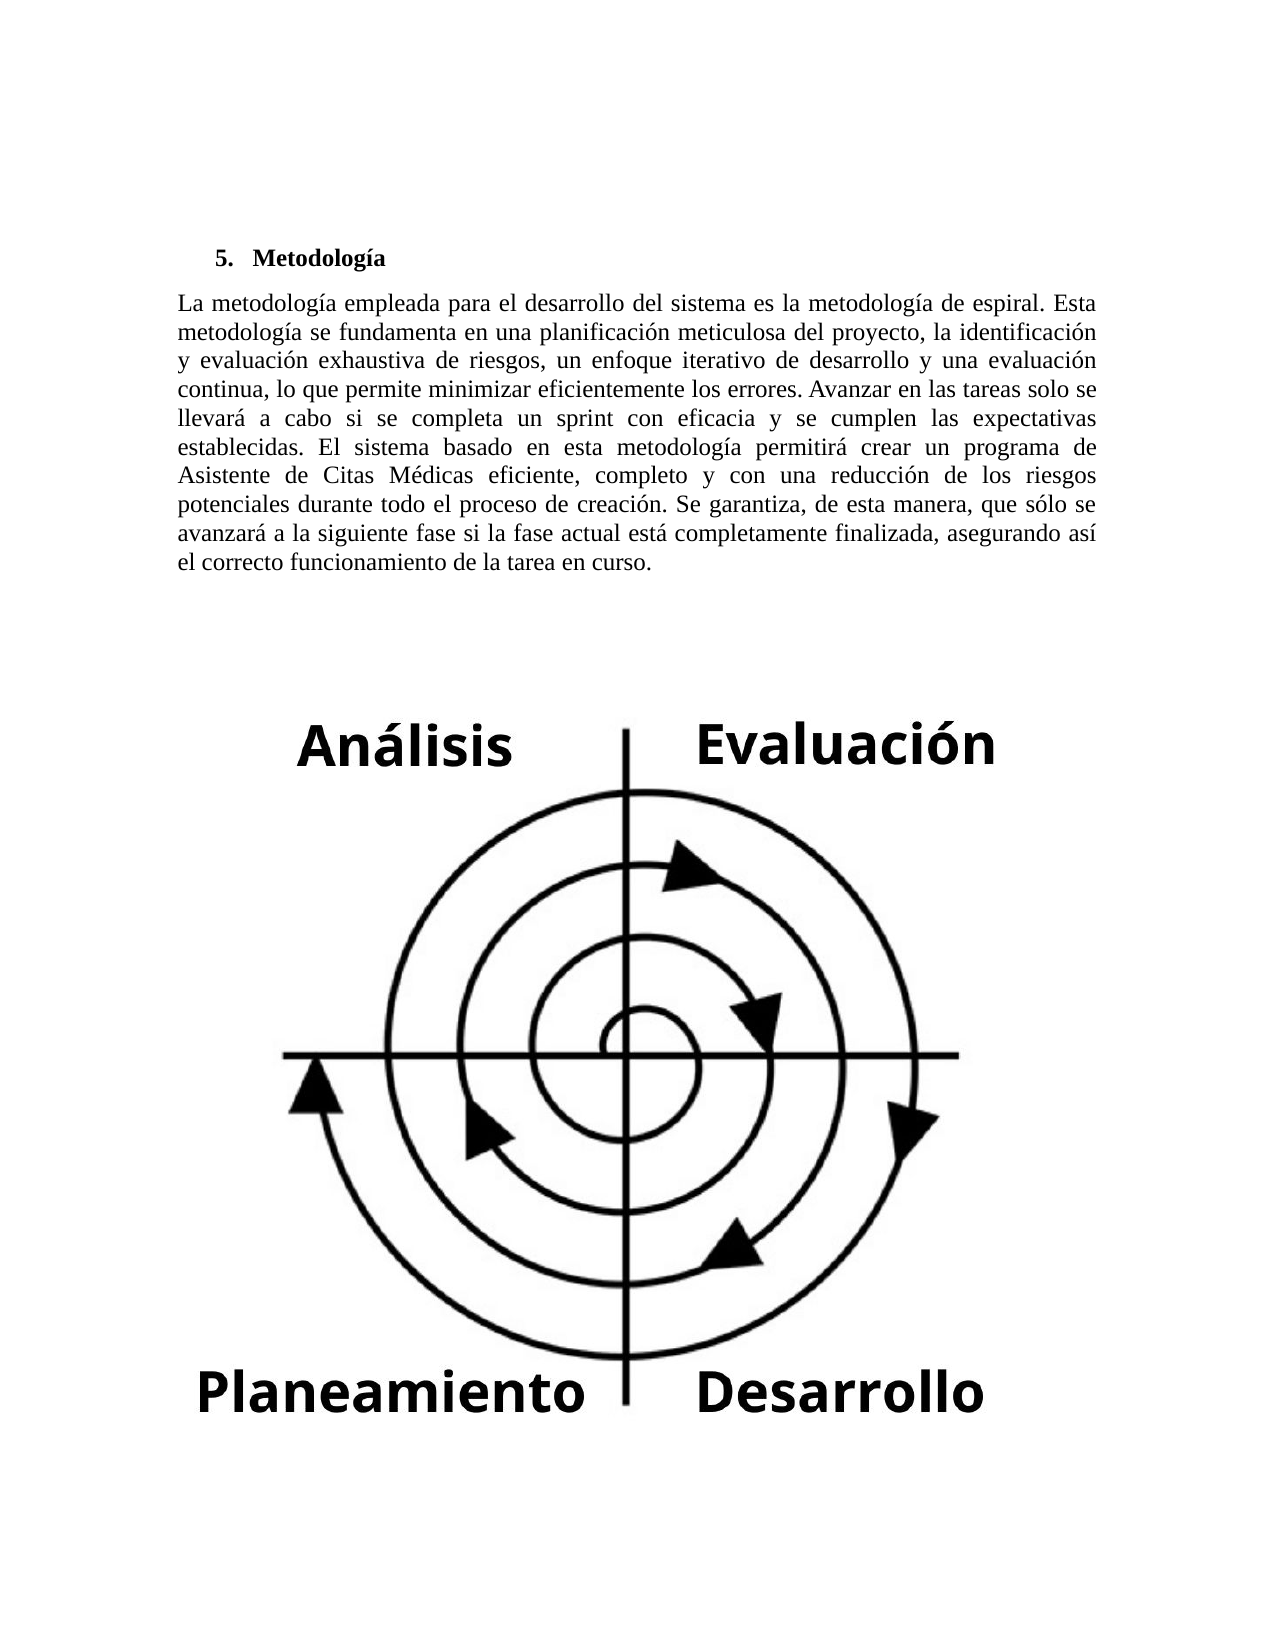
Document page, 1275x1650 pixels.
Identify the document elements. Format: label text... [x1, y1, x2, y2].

list Metodología [215, 243, 1098, 271]
picture [109, 711, 1166, 1421]
text La metodología empleada para el desarrollo del sistema es la metodología de espiral. Esta metodología se fundamenta en una planificación meticulosa del proyecto, la identificación y evaluación exhaustiva de riesgos, un enfoque iterativo de desarrollo y una evaluación continua, lo que permite minimizar eficientemente los errores. Avanzar en las tareas solo se llevará a cabo si se completa un sprint con eficacia y se cumplen las expectativas establecidas. El sistema basado en esta metodología permitirá crear un programa de Asistente de Citas Médicas eficiente, completo y con una reducción de los riesgos potenciales durante todo el proceso de creación. Se garantiza, de esta manera, que sólo se avanzará a la siguiente fase si la fase actual está completamente finalizada, asegurando así el correcto funcionamiento de la tarea en curso. [177, 288, 1098, 576]
